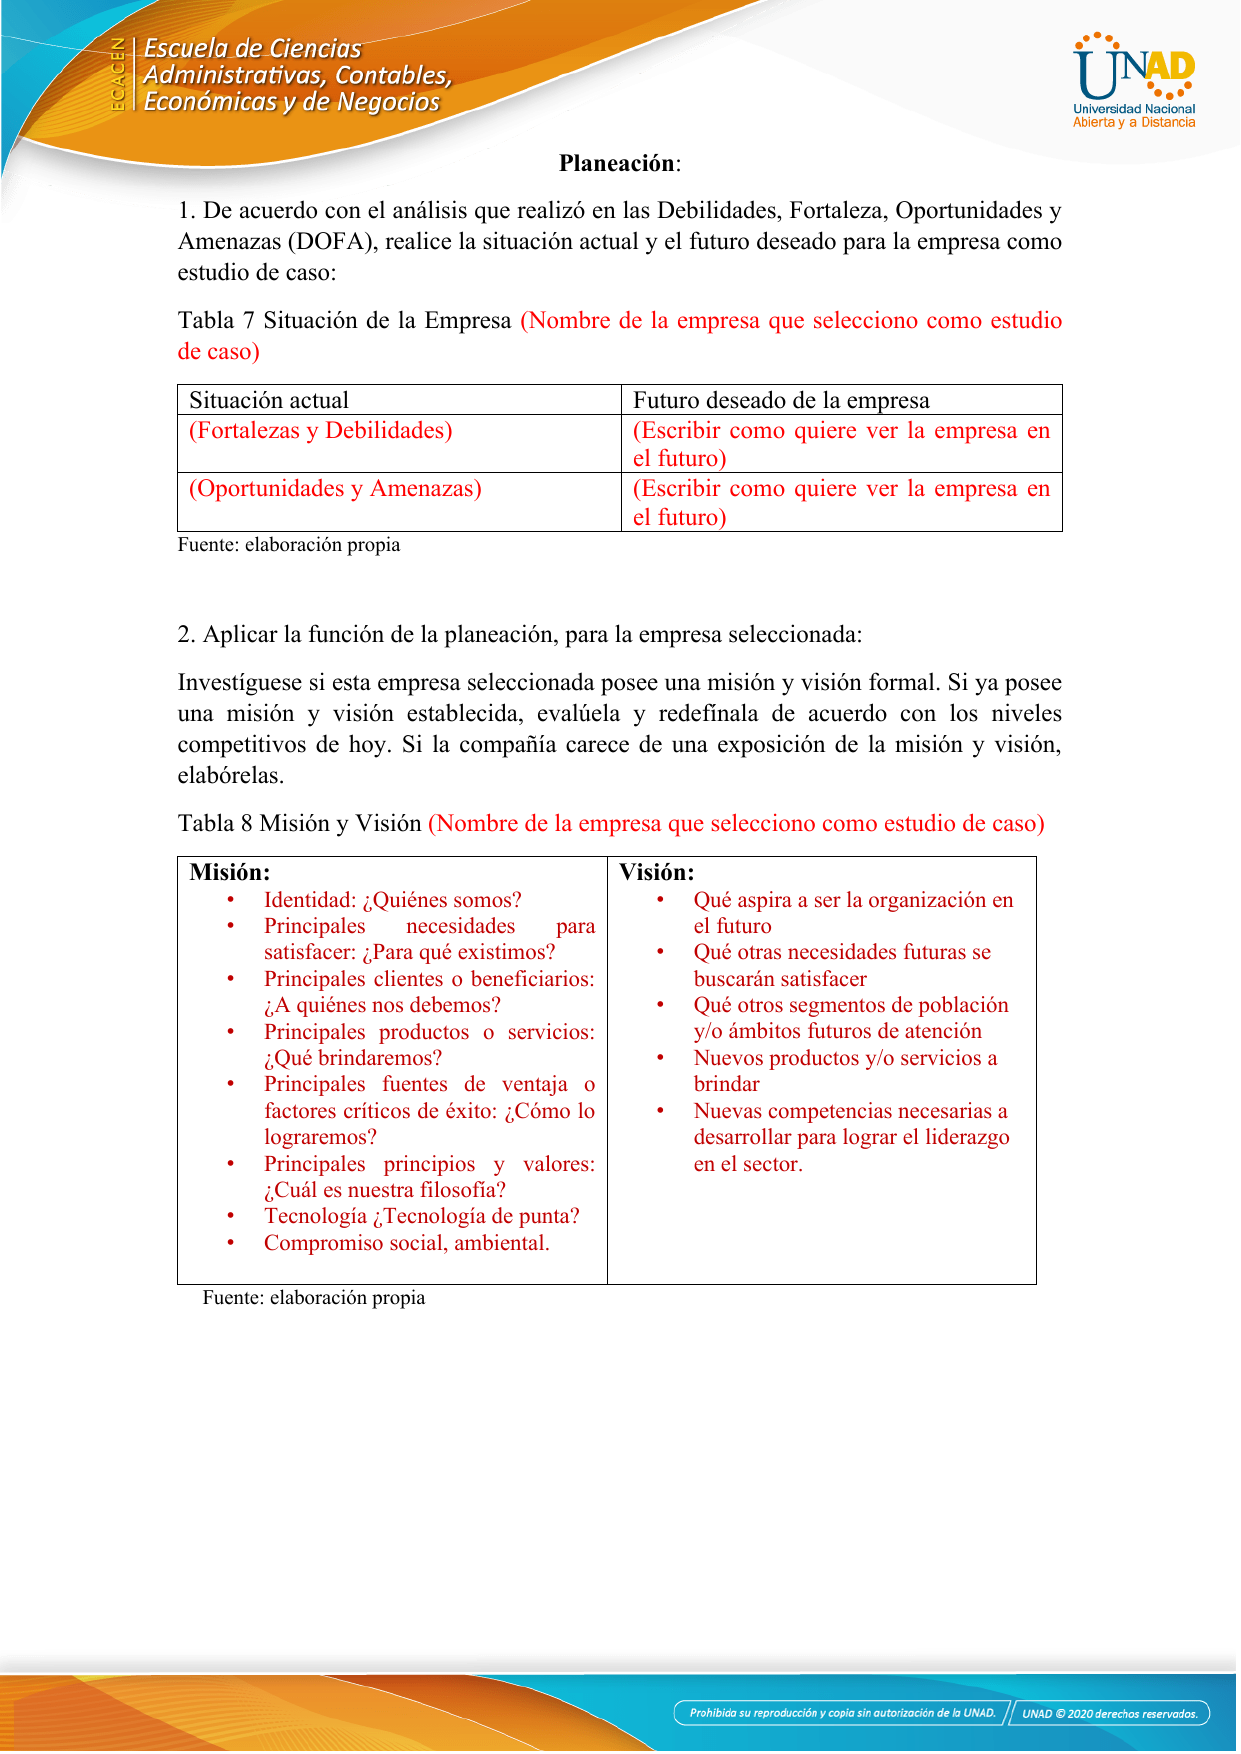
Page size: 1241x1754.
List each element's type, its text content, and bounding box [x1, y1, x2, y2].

table_header Visión: Qué aspira a ser la organización en el futuro Qué otras necesidades futuras se buscarán satisfacer Qué otros segmentos de población y/o ámbitos futuros de atención Nuevos productos y/o servicios a brindar Nuevas competencias necesarias a desarrollar para lograr el liderazgo en el sector. [608, 857, 1036, 1284]
text 1. De acuerdo con el análisis que realizó en las Debilidades, Fortaleza, Oportunidades y Amenazas (DOFA), realice la situación actual y el futuro deseado para la empresa como estudio de caso: [177, 195, 1063, 286]
text Fuente: elaboración propia [177, 532, 1063, 556]
text Tabla 8 Misión y Visión (Nombre de la empresa que selecciono como estudio de caso) [177, 808, 1063, 837]
text Planeación: [177, 148, 1063, 176]
table_cell (Oportunidades y Amenazas) [178, 473, 621, 531]
table_cell (Escribir como quiere ver la empresa en el futuro) [622, 473, 1062, 531]
text Fuente: elaboración propia [177, 1285, 1063, 1309]
text Tabla 7 Situación de la Empresa (Nombre de la empresa que selecciono como estudio de caso) [177, 305, 1063, 365]
table_cell (Fortalezas y Debilidades) [178, 415, 621, 472]
table_header Misión: Identidad: ¿Quiénes somos? Principales necesidades para satisfacer: ¿Para qué existimos? Principales clientes o beneficiarios: ¿A quiénes nos debemos? Principales productos o servicios: ¿Qué brindaremos? Principales fuentes de ventaja o factores críticos de éxito: ¿Cómo lo lograremos? Principales principios y valores: ¿Cuál es nuestra filosofía? Tecnología ¿Tecnología de punta? Compromiso social, ambiental. [178, 857, 607, 1284]
picture [1, 0, 1241, 223]
table_cell (Escribir como quiere ver la empresa en el futuro) [622, 415, 1062, 472]
text Investíguese si esta empresa seleccionada posee una misión y visión formal. Si ya posee una misión y visión establecida, evalúela y redefínala de acuerdo con los niveles competitivos de hoy. Si la compañía carece de una exposición de la misión y visión, elabórelas. [177, 667, 1063, 789]
table_header Futuro deseado de la empresa [622, 385, 1062, 414]
picture [0, 1623, 1236, 1751]
text 2. Aplicar la función de la planeación, para la empresa seleccionada: [177, 619, 1063, 648]
table_header Situación actual [178, 385, 621, 414]
